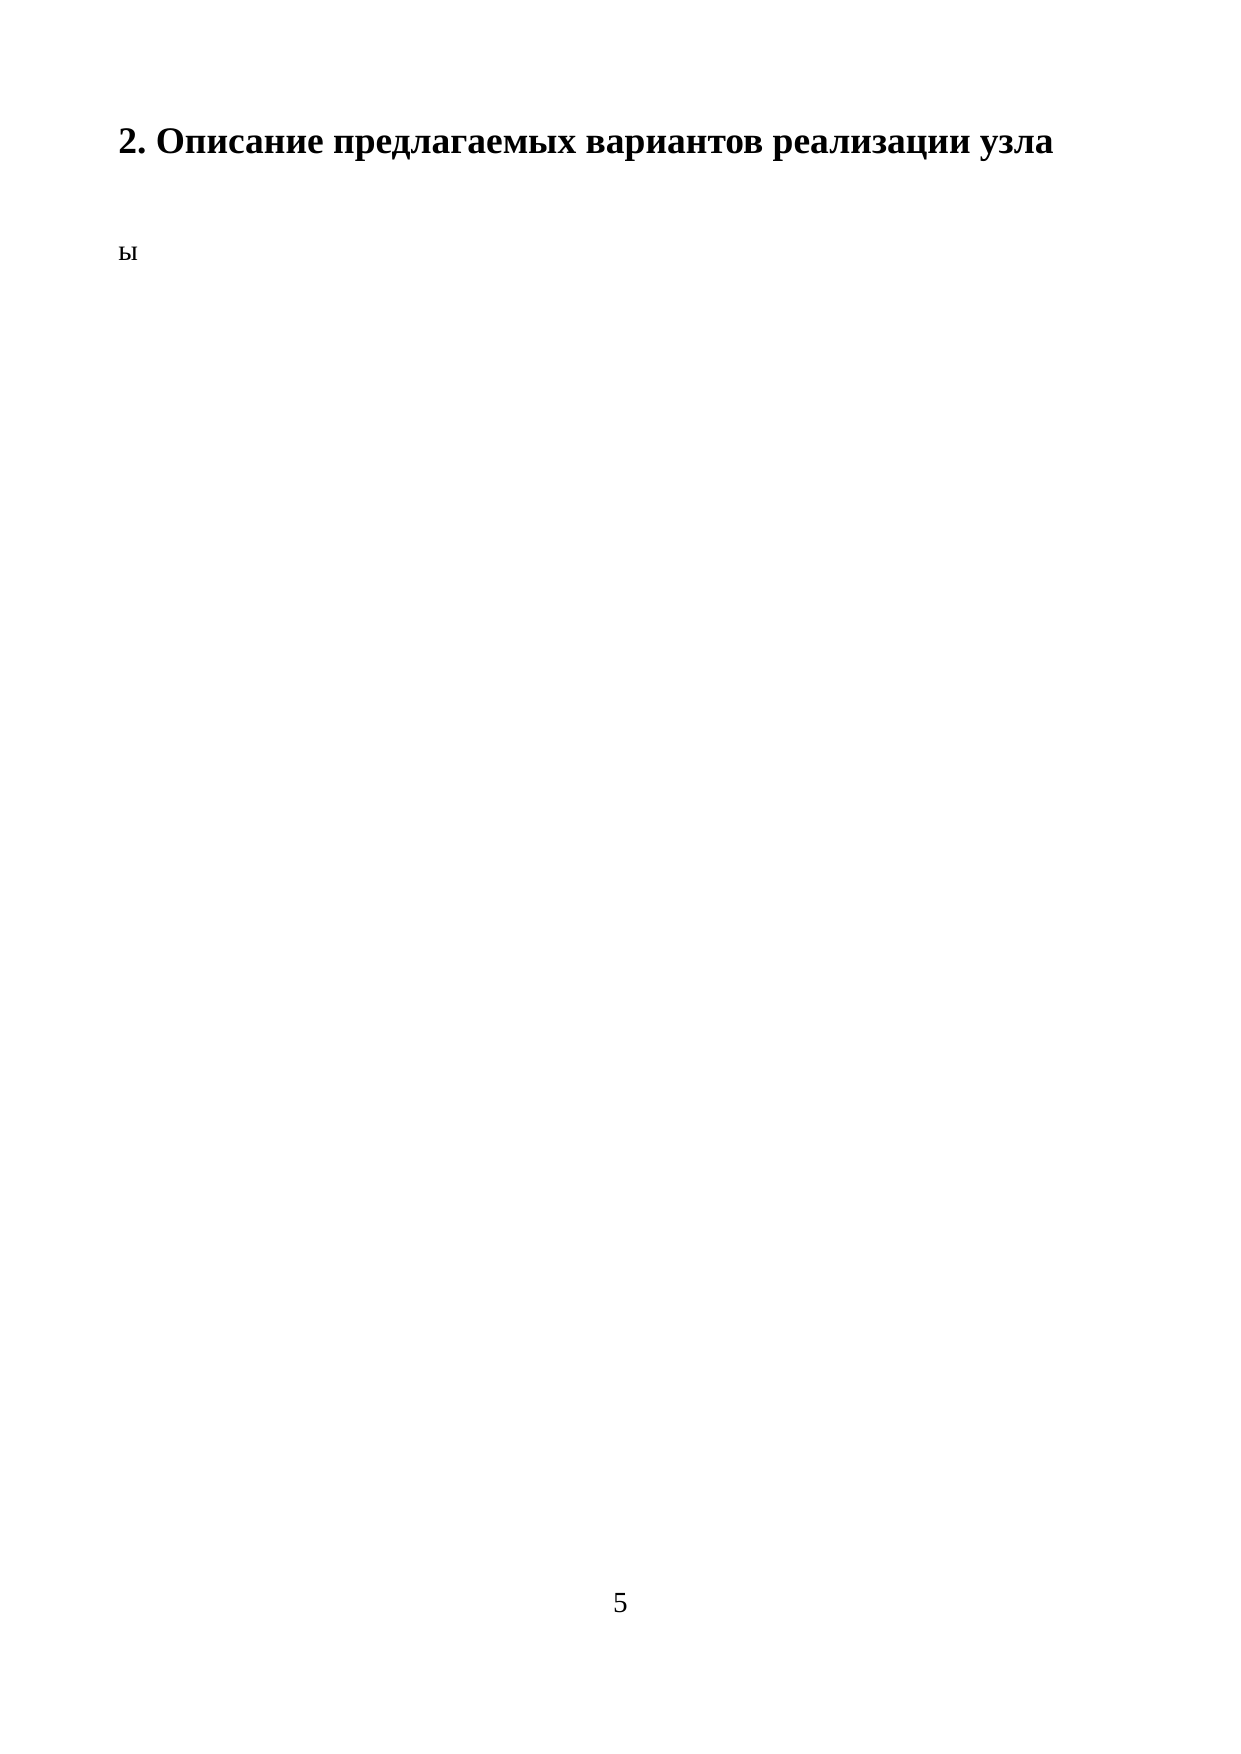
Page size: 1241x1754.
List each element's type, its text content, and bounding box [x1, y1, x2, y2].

subtitle 2. Описание предлагаемых вариантов реализации узла [118, 118, 1122, 161]
list ы [118, 233, 1122, 267]
